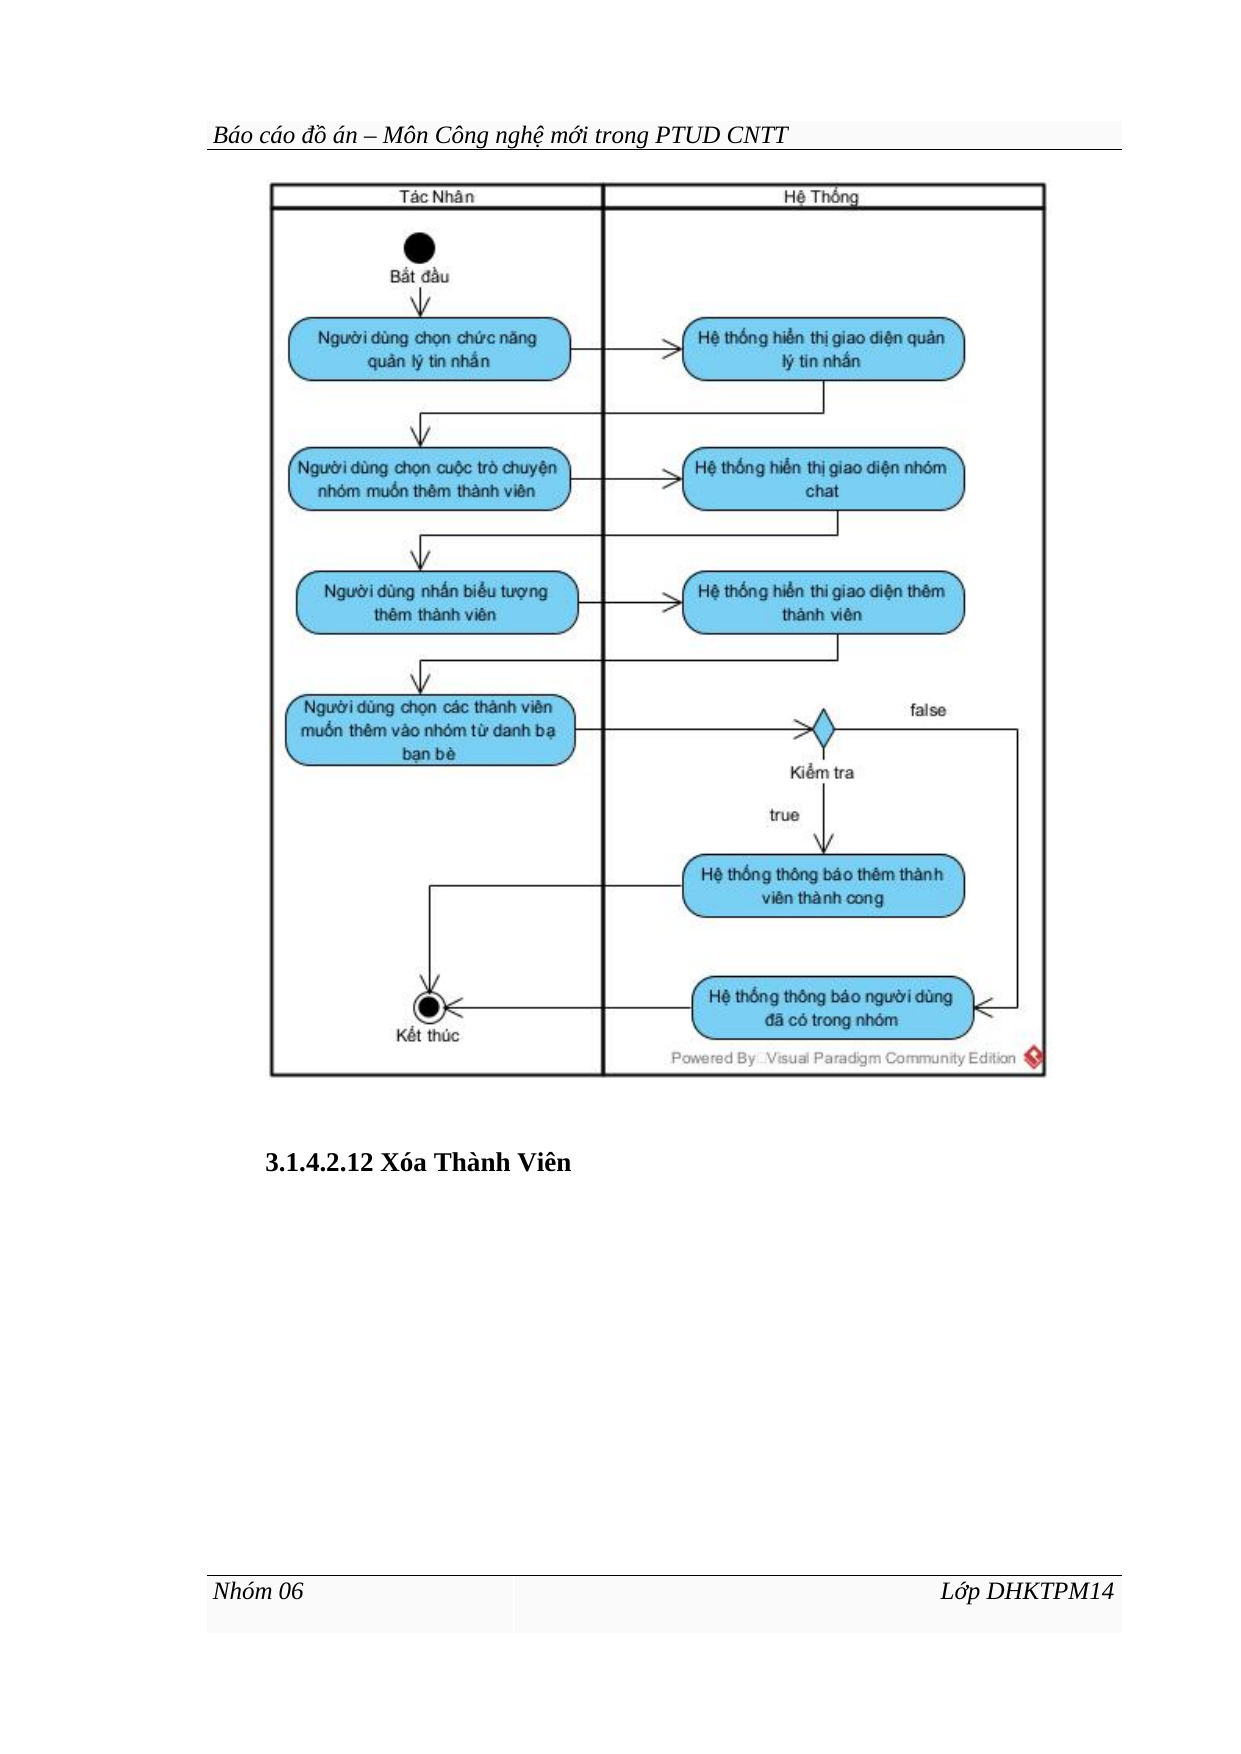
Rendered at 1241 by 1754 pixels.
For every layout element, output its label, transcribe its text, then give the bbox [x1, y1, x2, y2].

picture [265, 179, 1053, 1084]
text 3.1.4.2.12 Xóa Thành Viên [265, 1146, 1122, 1177]
